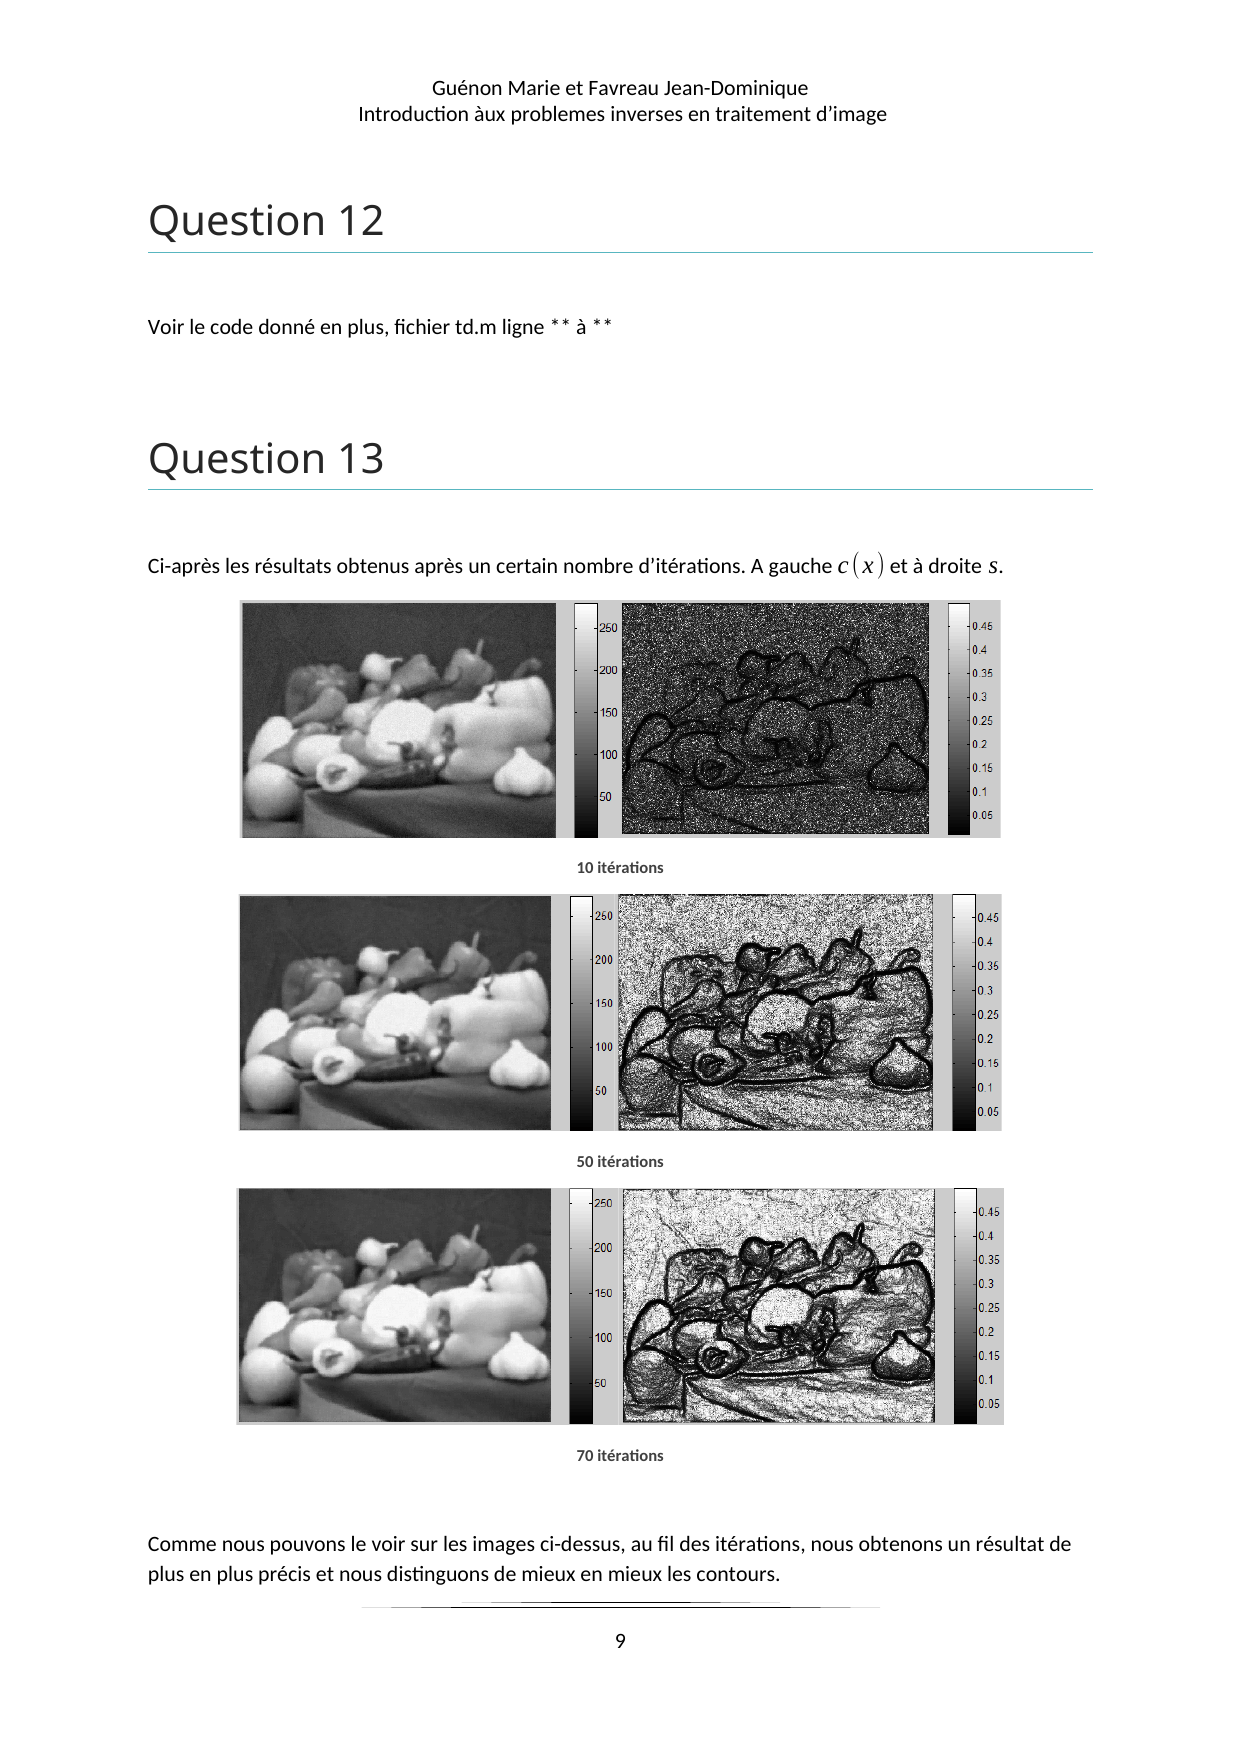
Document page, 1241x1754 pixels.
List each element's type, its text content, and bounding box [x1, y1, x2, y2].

text Comme nous pouvons le voir sur les images ci-dessus, au fil des itérations, nous obtenons un résultat de plus en plus précis et nous distinguons de mieux en mieux les contours. [148, 1530, 1093, 1587]
text Voir le code donné en plus, fichier td.m ligne ** à ** [148, 313, 1093, 340]
text Ci-après les résultats obtenus après un certain nombre d’itérations. A gauche et à droite . [148, 550, 1093, 580]
text 50 itérations [148, 1152, 1093, 1172]
text 70 itérations [148, 1445, 1093, 1466]
subtitle Question 12 [148, 191, 1093, 252]
subtitle Question 13 [148, 428, 1093, 489]
picture [238, 894, 1002, 1131]
picture [236, 1188, 1004, 1425]
picture [239, 600, 1001, 838]
text 10 itérations [148, 858, 1093, 878]
